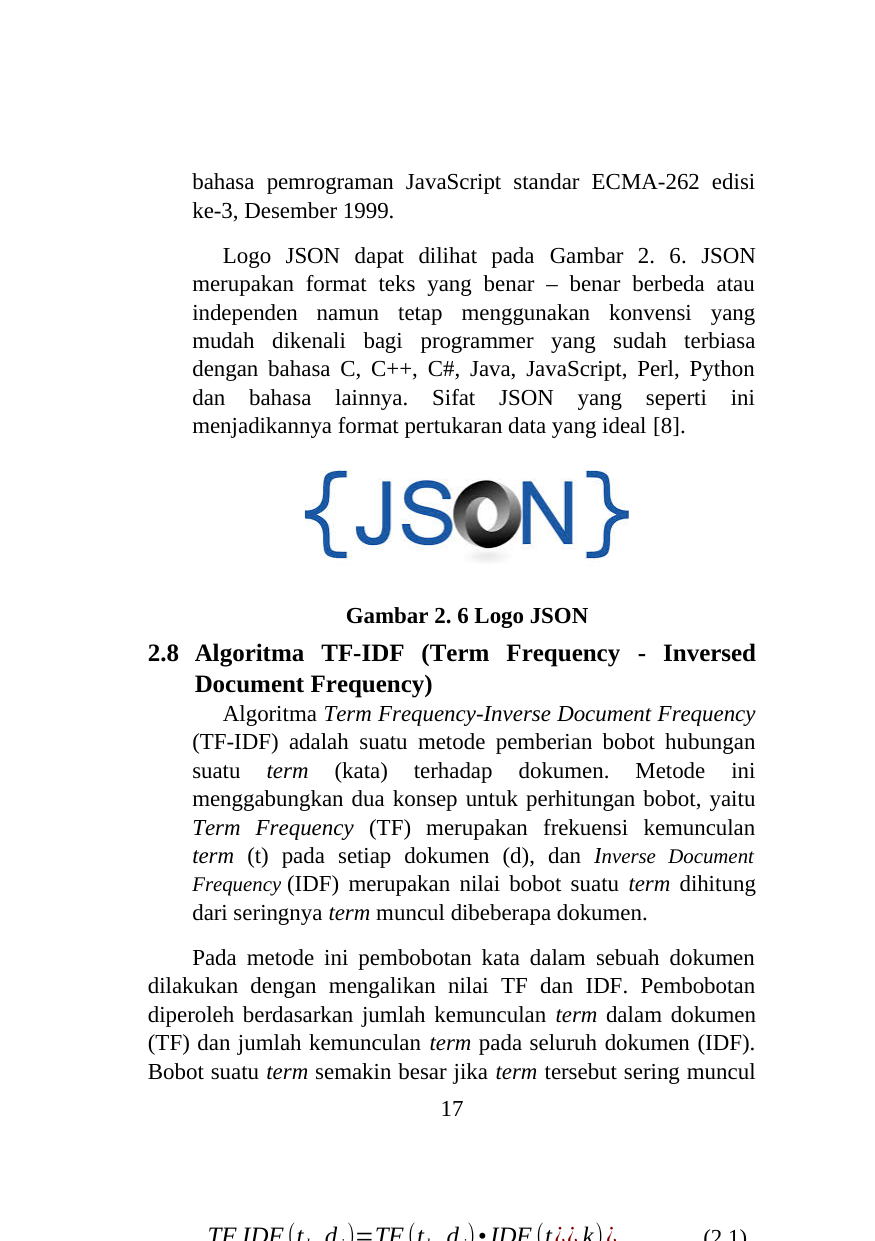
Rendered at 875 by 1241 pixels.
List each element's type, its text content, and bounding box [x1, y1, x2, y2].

subtitle Algoritma TF-IDF (Term Frequency - Inversed Document Frequency) [148, 638, 756, 698]
text Logo JSON dapat dilihat pada Gambar 2. 6. JSON merupakan format teks yang benar – benar berbeda atau independen namun tetap menggunakan konvensi yang mudah dikenali bagi programmer yang sudah terbiasa dengan bahasa C, C++, C#, Java, JavaScript, Perl, Python dan bahasa lainnya. Sifat JSON yang seperti ini menjadikannya format pertukaran data yang ideal. [192, 242, 756, 439]
picture [304, 438, 629, 593]
